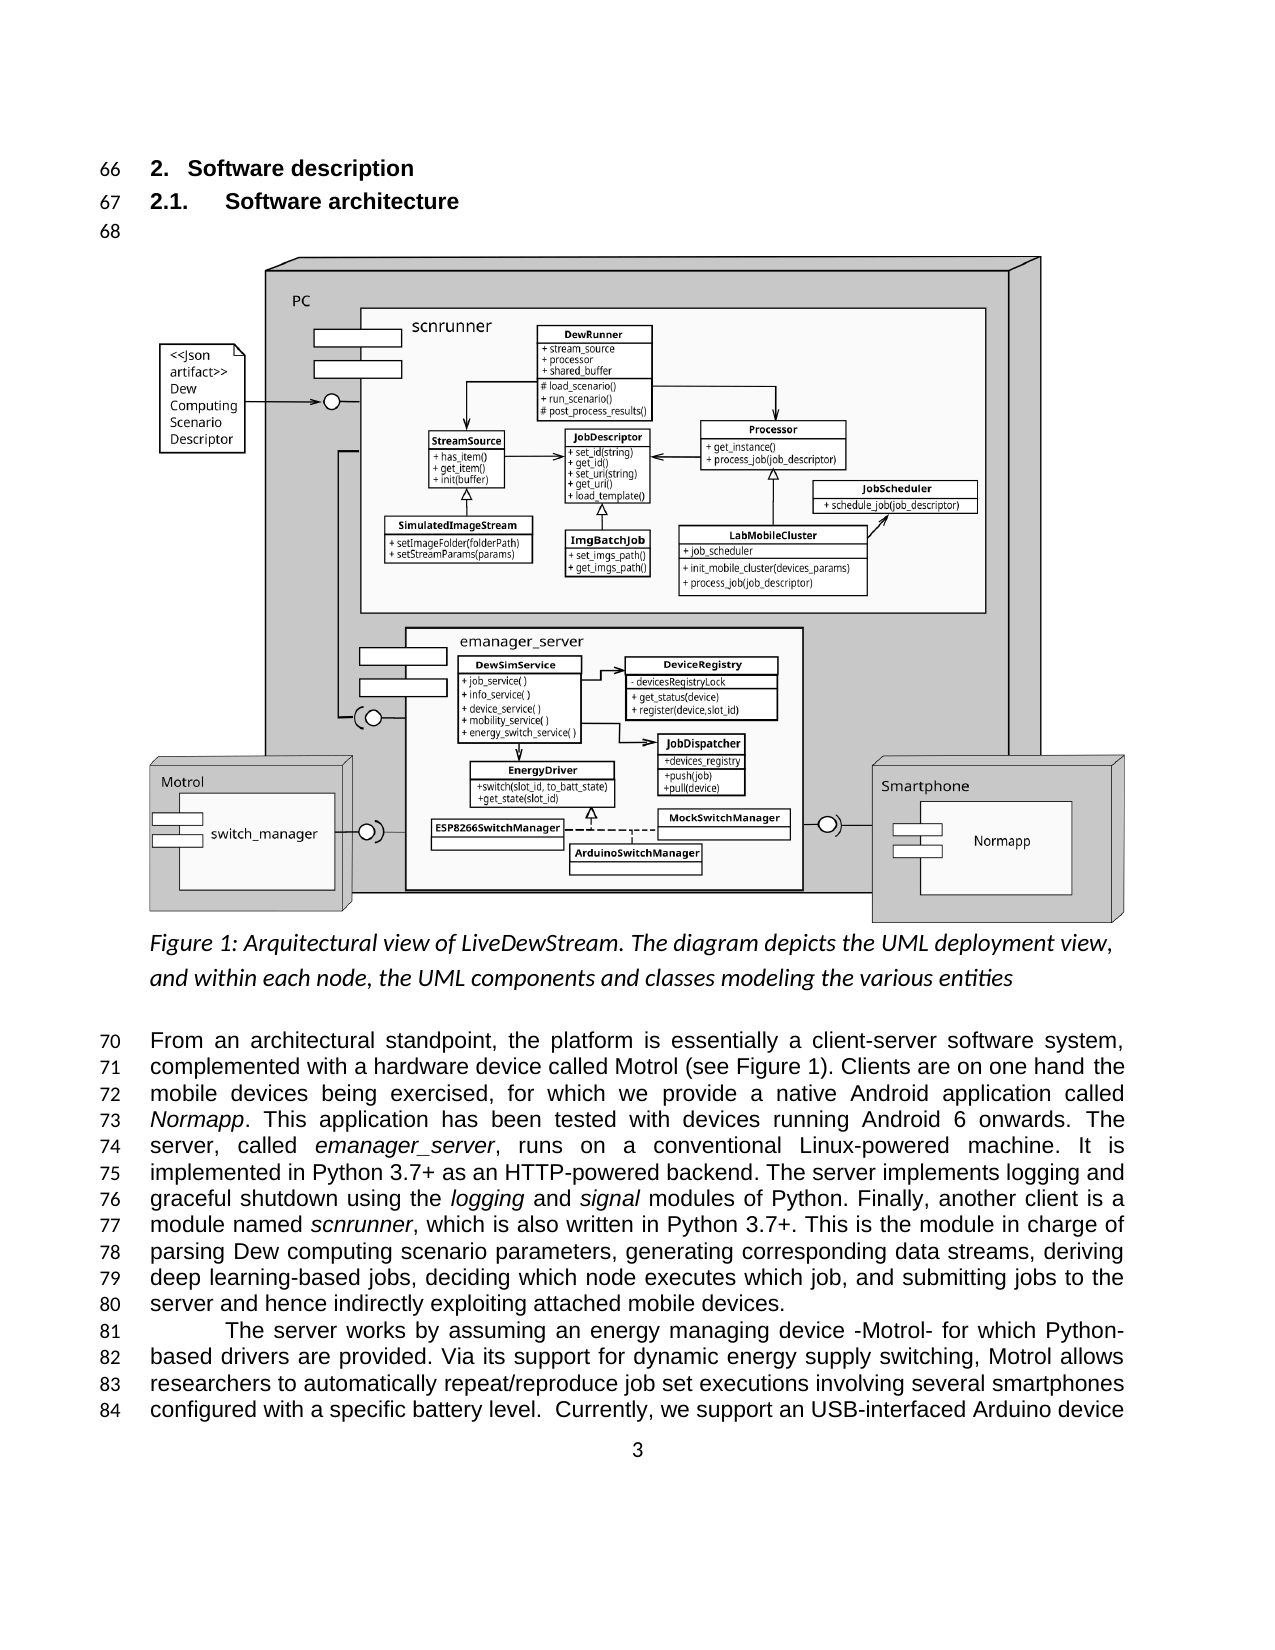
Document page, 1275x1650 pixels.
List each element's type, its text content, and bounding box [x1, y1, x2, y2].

text From an architectural standpoint, the platform is essentially a client-server software system, complemented with a hardware device called Motrol (see Figure 1). Clients are on one hand the mobile devices being exercised, for which we provide a native Android application called Normapp. This application has been tested with devices running Android 6 onwards. The server, called emanager_server, runs on a conventional Linux-powered machine. It is implemented in Python 3.7+ as an HTTP-powered backend. The server implements logging and graceful shutdown using the logging and signal modules of Python. Finally, another client is a module named scnrunner, which is also written in Python 3.7+. This is the module in charge of parsing Dew computing scenario parameters, generating corresponding data streams, deriving deep learning-based jobs, deciding which node executes which job, and submitting jobs to the server and hence indirectly exploiting attached mobile devices. [150, 1027, 1125, 1317]
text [150, 1317, 1125, 1422]
subtitle Software architecture [150, 183, 1125, 217]
subtitle Software description [150, 150, 1125, 183]
picture [149, 256, 1125, 923]
